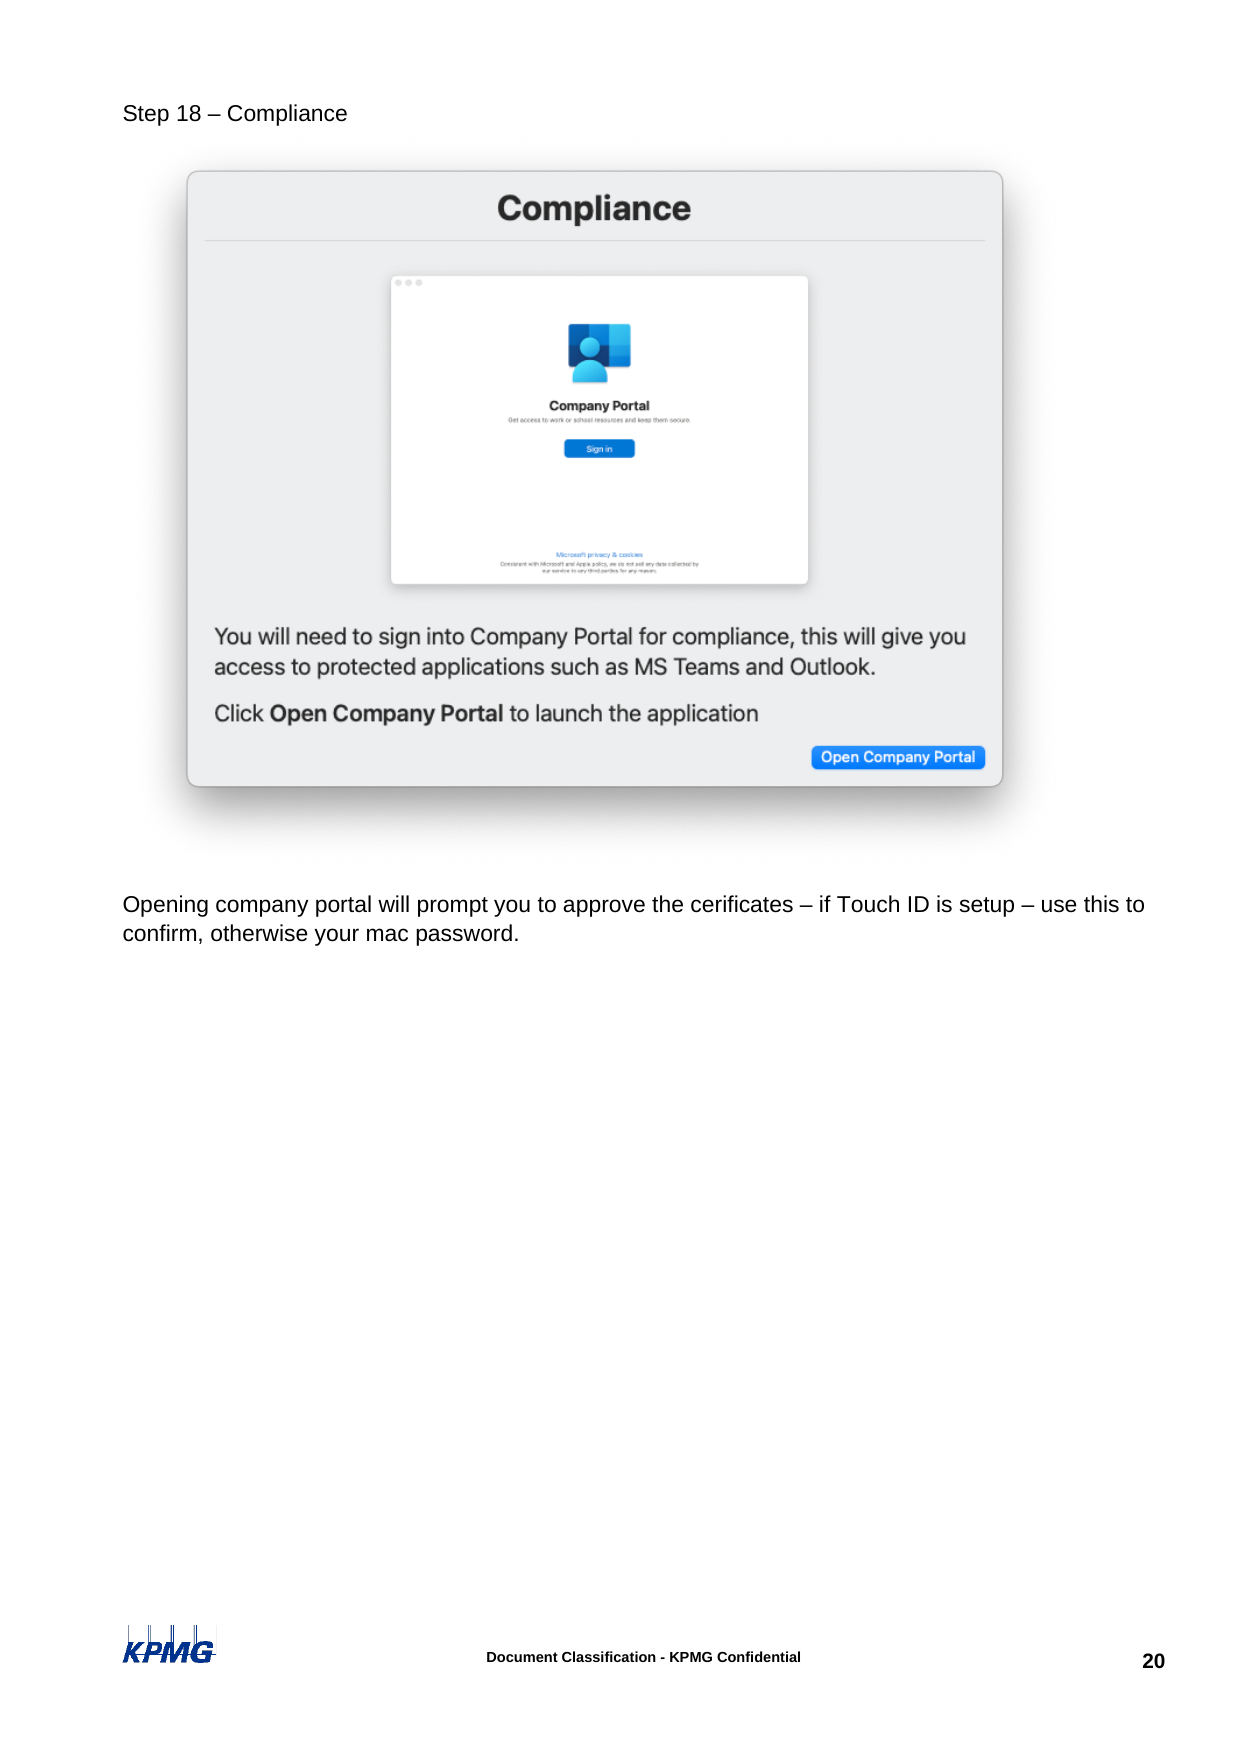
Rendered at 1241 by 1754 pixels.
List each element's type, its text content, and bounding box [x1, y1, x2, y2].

picture [122, 1625, 217, 1663]
text Opening company portal will prompt you to approve the cerificates – if Touch ID is setup – use this to confirm, otherwise your mac password. [122, 891, 1165, 946]
picture [122, 128, 1068, 873]
